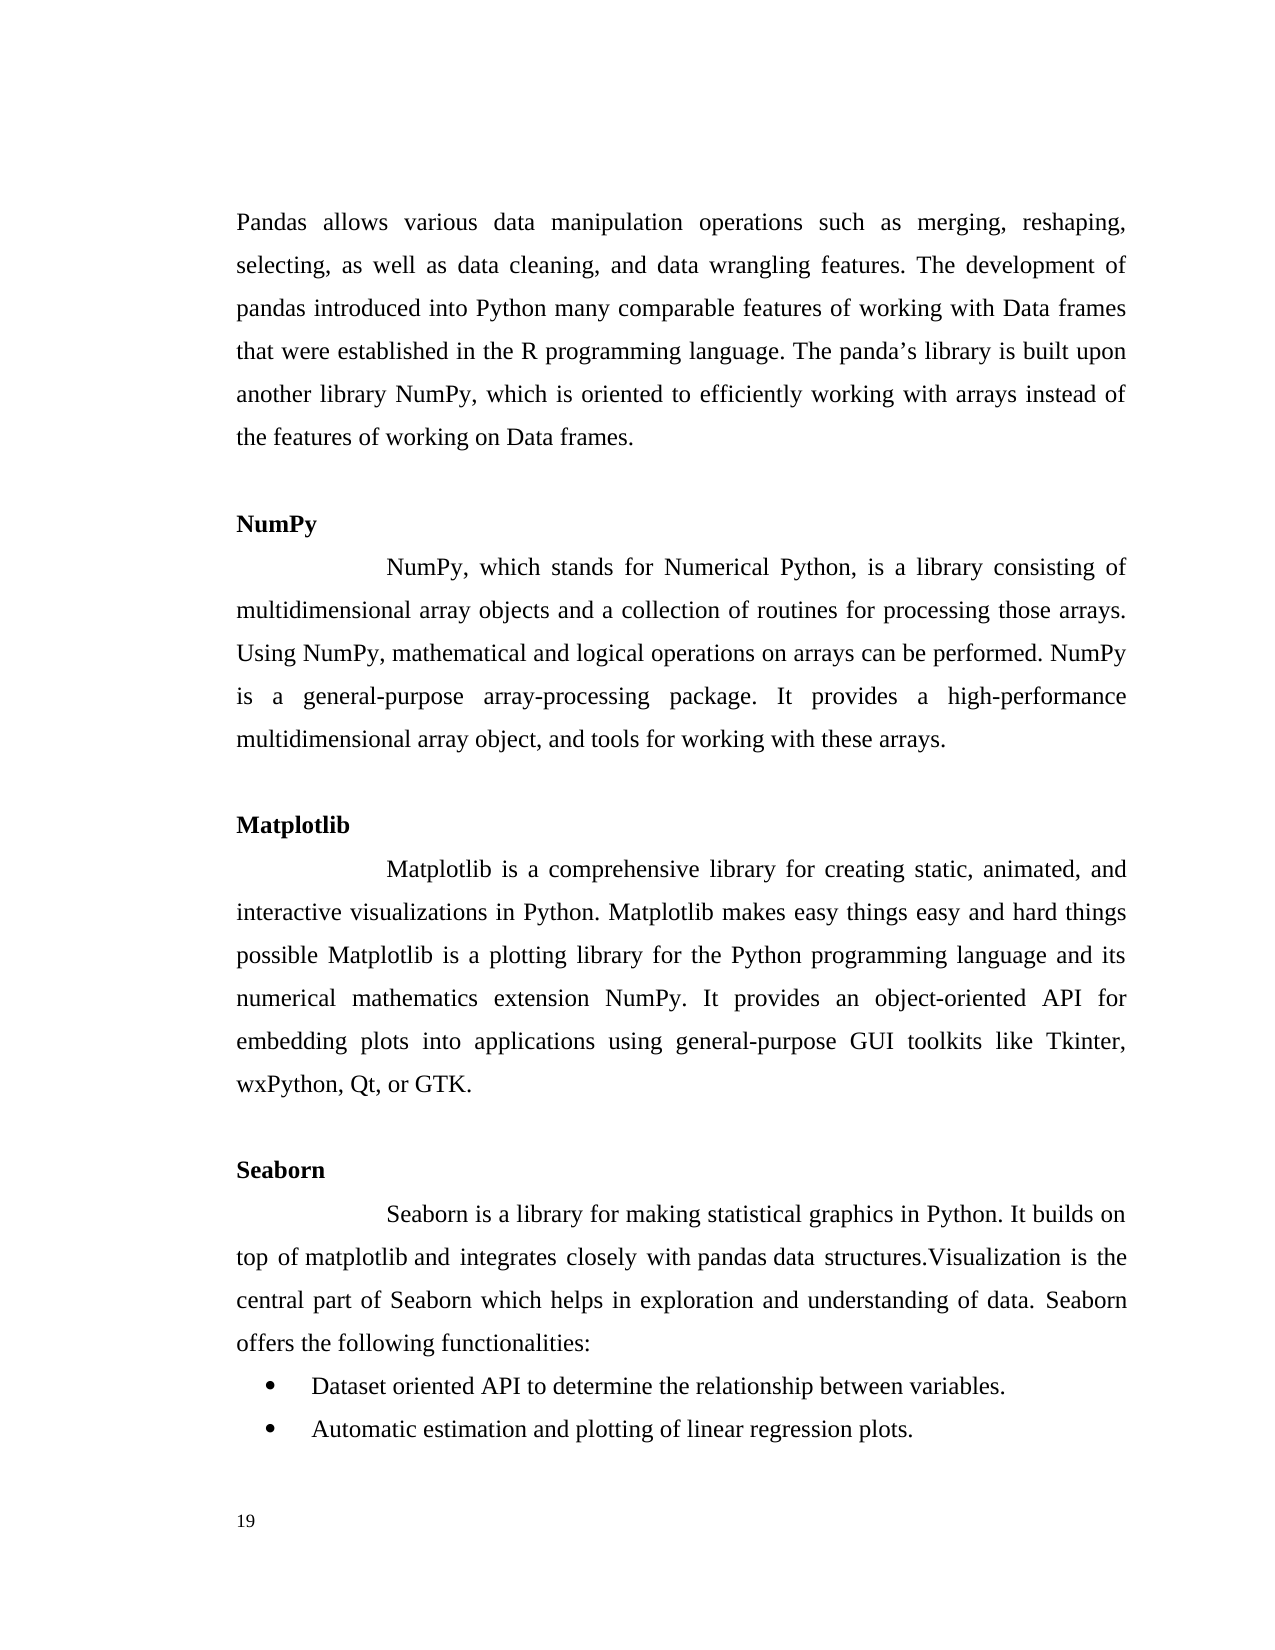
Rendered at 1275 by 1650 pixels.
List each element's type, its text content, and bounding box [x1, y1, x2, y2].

text NumPy, which stands for Numerical Python, is a library consisting of multidimensional array objects and a collection of routines for processing those arrays. Using NumPy, mathematical and logical operations on arrays can be performed. NumPy is a general-purpose array-processing package. It provides a high-performance multidimensional array object, and tools for working with these arrays. [236, 552, 1127, 753]
text Seaborn is a library for making statistical graphics in Python. It builds on top of matplotlib and integrates closely with pandas data structures.Visualization is the central part of Seaborn which helps in exploration and understanding of data. Seaborn offers the following functionalities: [236, 1199, 1127, 1357]
text NumPy [236, 509, 1127, 537]
text Matplotlib is a comprehensive library for creating static, animated, and interactive visualizations in Python. Matplotlib makes easy things easy and hard things possible Matplotlib is a plotting library for the Python programming language and its numerical mathematics extension NumPy. It provides an object-oriented API for embedding plots into applications using general-purpose GUI toolkits like Tkinter, wxPython, Qt, or GTK. [236, 854, 1127, 1098]
list Dataset oriented API to determine the relationship between variables. [266, 1371, 1127, 1400]
text Matplotlib [236, 811, 1127, 839]
text Seaborn [236, 1156, 1127, 1184]
list Automatic estimation and plotting of linear regression plots. [266, 1414, 1127, 1443]
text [236, 207, 1127, 451]
